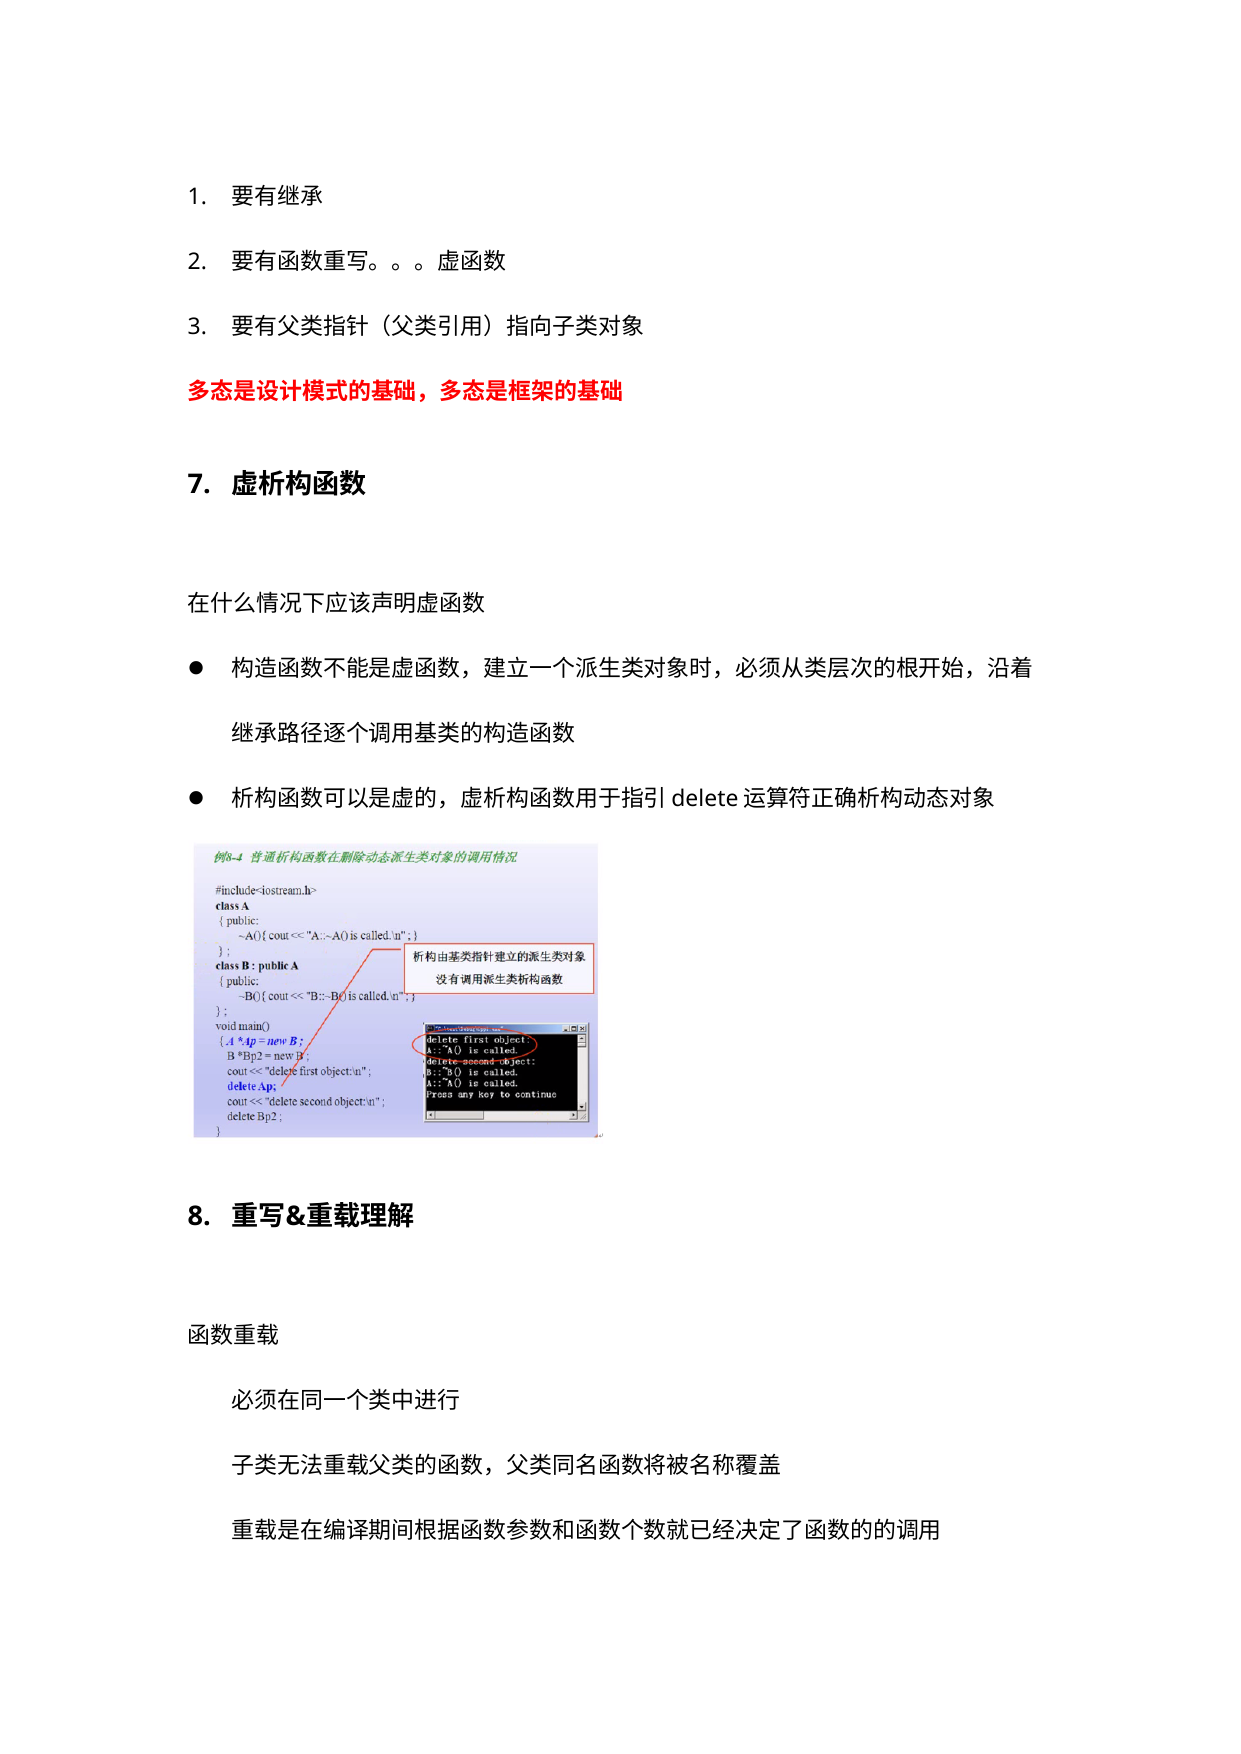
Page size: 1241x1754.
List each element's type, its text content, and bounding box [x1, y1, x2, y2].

picture [187, 840, 604, 1144]
list 析构函数可以是虚的，虚析构函数用于指引delete运算符正确析构动态对象 [187, 764, 1053, 829]
list 要有父类指针（父类引用）指向子类对象 [187, 292, 1053, 357]
text 多态是设计模式的基础，多态是框架的基础 [187, 357, 1053, 422]
list 虚析构函数 [187, 449, 1053, 514]
text 子类无法重载父类的函数，父类同名函数将被名称覆盖 [187, 1431, 1053, 1496]
text 必须在同一个类中进行 [187, 1366, 1053, 1431]
list 要有函数重写。。。虚函数 [187, 227, 1053, 292]
text 在什么情况下应该声明虚函数 [187, 569, 1053, 634]
text 函数重载 [187, 1301, 1053, 1366]
list 重写&重载理解 [187, 1181, 1053, 1246]
list 构造函数不能是虚函数，建立一个派生类对象时，必须从类层次的根开始，沿着继承路径逐个调用基类的构造函数 [187, 634, 1053, 764]
text 重载是在编译期间根据函数参数和函数个数就已经决定了函数的的调用 [187, 1496, 1053, 1561]
list 要有继承 [187, 162, 1053, 227]
